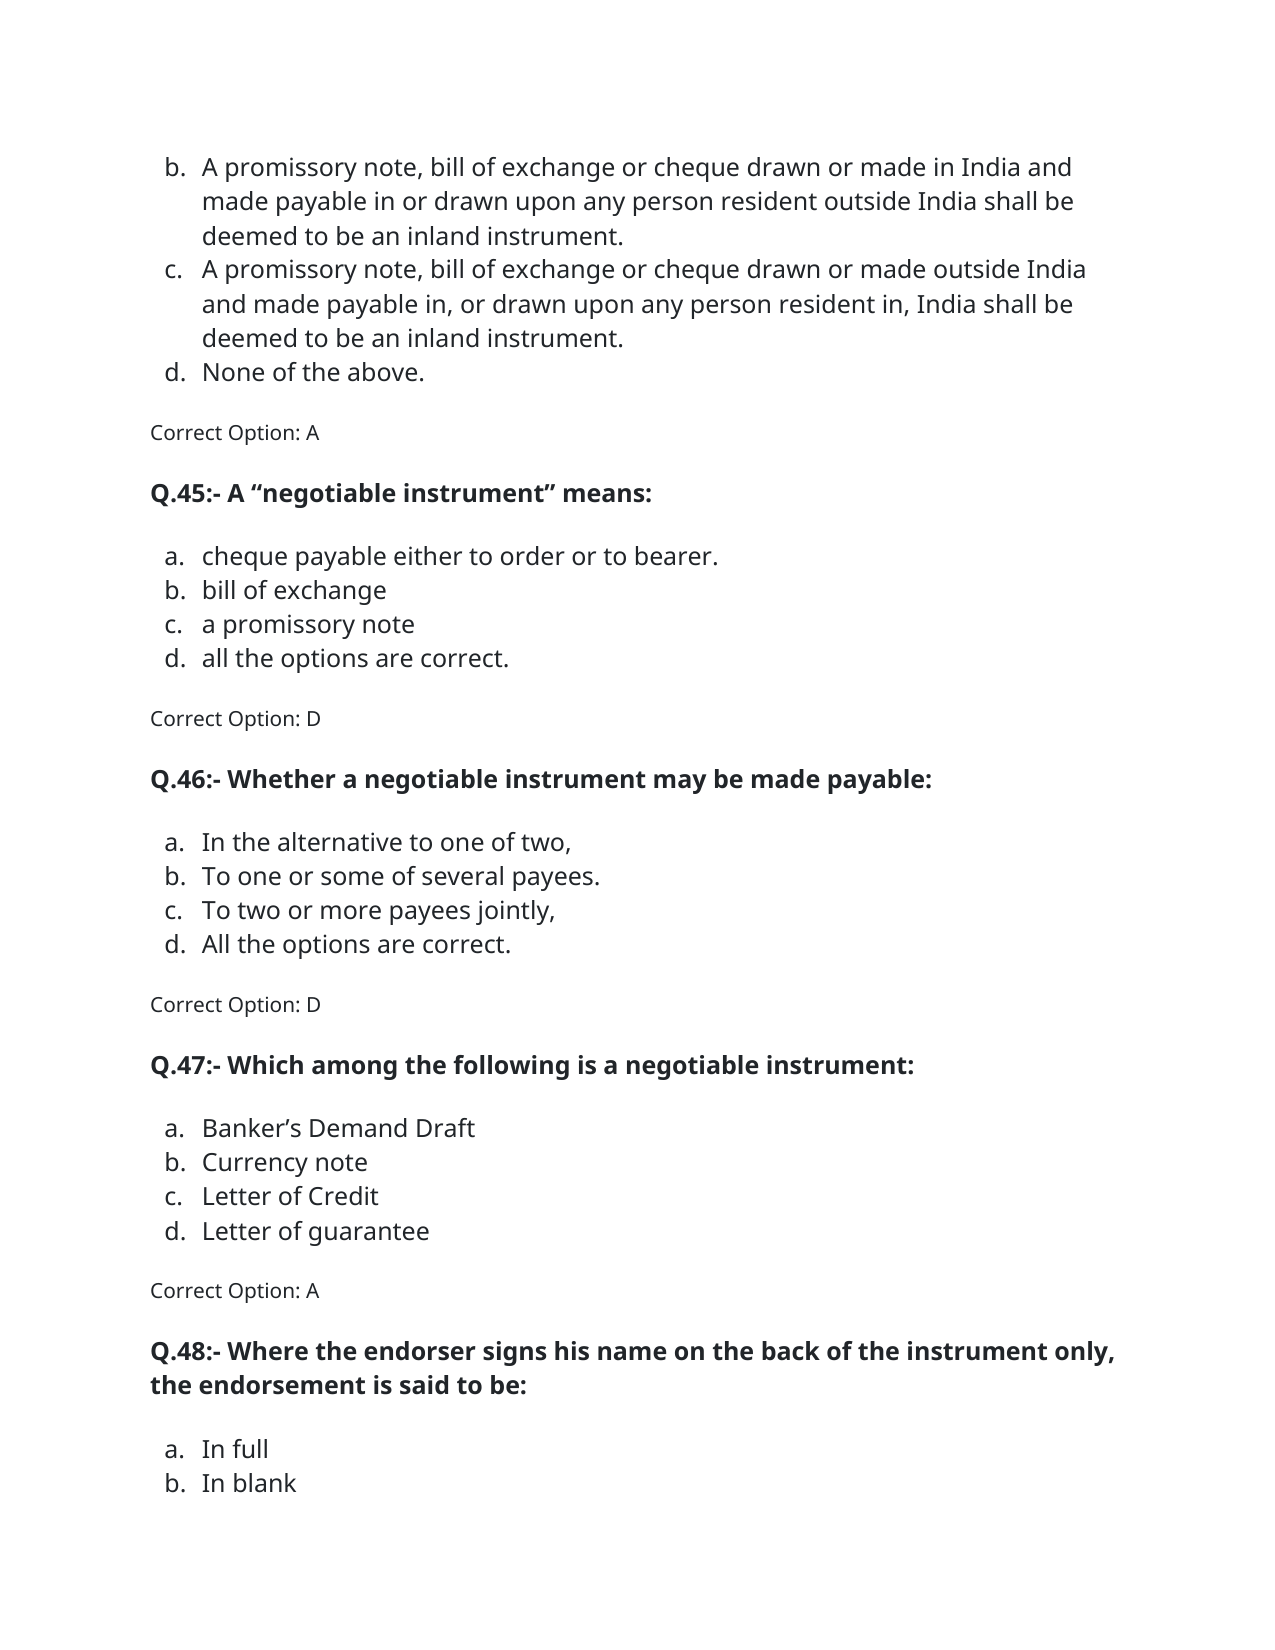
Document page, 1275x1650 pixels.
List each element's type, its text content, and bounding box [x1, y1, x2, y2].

list all the options are correct. [164, 641, 1125, 675]
text Correct Option: A [150, 418, 1125, 446]
text Q.47:- Which among the following is a negotiable instrument: [150, 1048, 1125, 1082]
list To one or some of several payees. [164, 859, 1125, 893]
list To two or more payees jointly, [164, 893, 1125, 927]
list A promissory note, bill of exchange or cheque drawn or made outside India and made payable in, or drawn upon any person resident in, India shall be deemed to be an inland instrument. [164, 252, 1125, 354]
list Letter of guarantee [164, 1213, 1125, 1247]
list Letter of Credit [164, 1179, 1125, 1213]
text Q.46:- Whether a negotiable instrument may be made payable: [150, 761, 1125, 796]
list cheque payable either to order or to bearer. [164, 538, 1125, 572]
text Q.45:- A “negotiable instrument” means: [150, 475, 1125, 509]
text Correct Option: D [150, 990, 1125, 1018]
text Correct Option: A [150, 1276, 1125, 1305]
list A promissory note, bill of exchange or cheque drawn or made in India and made payable in or drawn upon any person resident outside India shall be deemed to be an inland instrument. [164, 150, 1125, 252]
list a promissory note [164, 607, 1125, 641]
text Correct Option: D [150, 704, 1125, 732]
list In the alternative to one of two, [164, 825, 1125, 859]
list Banker’s Demand Draft [164, 1111, 1125, 1145]
list All the options are correct. [164, 927, 1125, 961]
list Currency note [164, 1145, 1125, 1179]
list In blank [164, 1465, 1125, 1499]
list In full [164, 1431, 1125, 1465]
list bill of exchange [164, 572, 1125, 607]
text Q.48:- Where the endorser signs his name on the back of the instrument only, the endorsement is said to be: [150, 1334, 1125, 1402]
list None of the above. [164, 354, 1125, 388]
